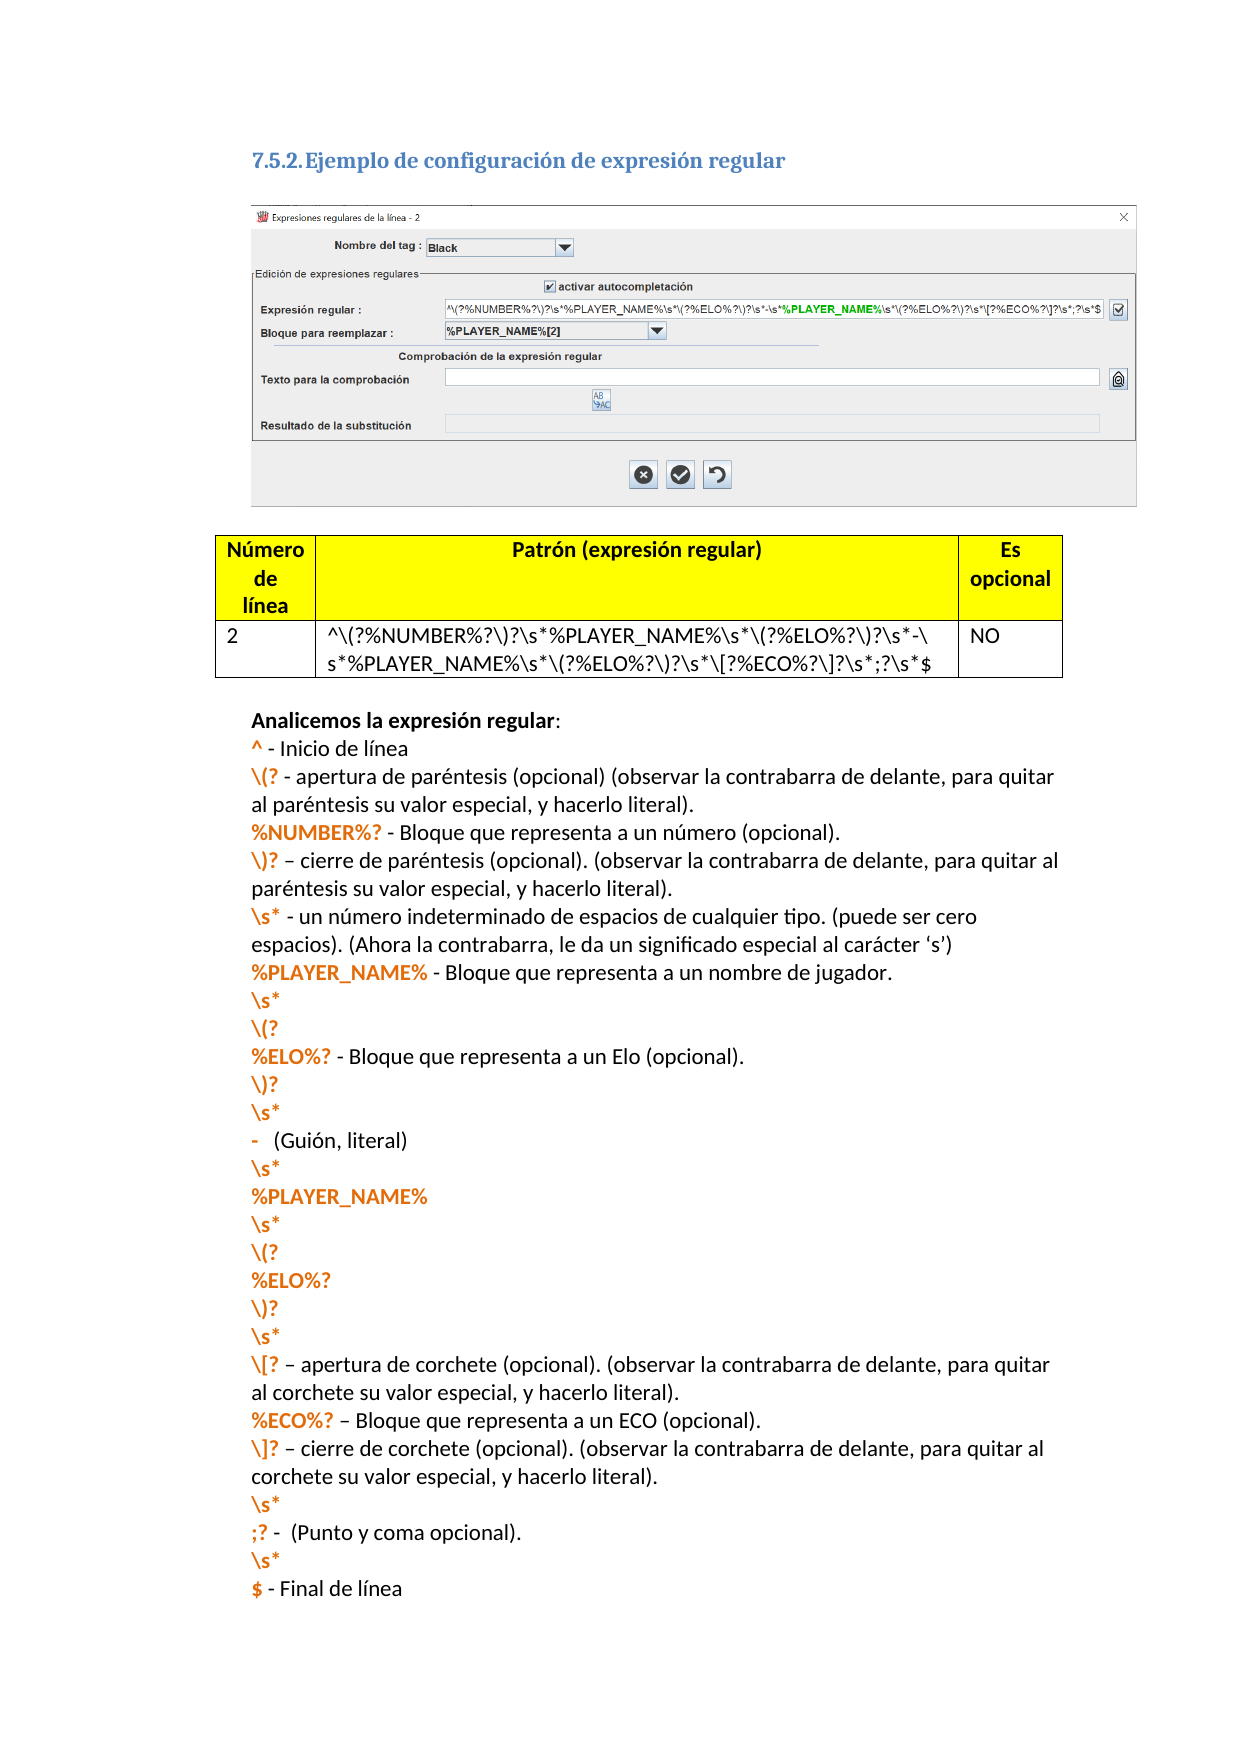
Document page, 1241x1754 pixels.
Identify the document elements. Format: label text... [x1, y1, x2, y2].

text \)? [251, 1294, 1063, 1322]
text $ - Final de línea [251, 1574, 1063, 1602]
table_header Número de línea [216, 536, 315, 620]
text %PLAYER_NAME% - Bloque que representa a un nombre de jugador. [251, 958, 1063, 986]
table_header Es opcional [959, 536, 1062, 620]
text \s* - un número indeterminado de espacios de cualquier tipo. (puede ser cero espacios). (Ahora la contrabarra, le da un significado especial al carácter ‘s’) [251, 902, 1063, 958]
text \(? [251, 1238, 1063, 1266]
text \[? – apertura de corchete (opcional). (observar la contrabarra de delante, para quitar al corchete su valor especial, y hacerlo literal). [251, 1350, 1063, 1406]
text \s* [251, 1098, 1063, 1126]
text \s* [251, 1210, 1063, 1238]
text - (Guión, literal) [251, 1126, 1063, 1154]
text \]? – cierre de corchete (opcional). (observar la contrabarra de delante, para quitar al corchete su valor especial, y hacerlo literal). [251, 1434, 1063, 1490]
text ^ - Inicio de línea [251, 734, 1063, 762]
table_header Patrón (expresión regular) [316, 536, 958, 620]
text %ELO%? - Bloque que representa a un Elo (opcional). [251, 1042, 1063, 1070]
table_cell ^\(?%NUMBER%?\)?\s*%PLAYER_NAME%\s*\(?%ELO%?\)?\s*-\s*%PLAYER_NAME%\s*\(?%ELO%?\)?\s*\[?%ECO%?\]?\s*;?\s*$ [316, 621, 958, 677]
table_cell NO [959, 621, 1062, 677]
text \(? [251, 1014, 1063, 1042]
text \)? [251, 1070, 1063, 1098]
text \)? – cierre de paréntesis (opcional). (observar la contrabarra de delante, para quitar al paréntesis su valor especial, y hacerlo literal). [251, 846, 1063, 902]
text ;? - (Punto y coma opcional). [251, 1518, 1063, 1546]
text \s* [251, 1490, 1063, 1518]
picture [251, 205, 1137, 507]
text %ECO%? – Bloque que representa a un ECO (opcional). [251, 1406, 1063, 1434]
text %NUMBER%? - Bloque que representa a un número (opcional). [251, 818, 1063, 846]
text %ELO%? [251, 1266, 1063, 1294]
table_cell 2 [216, 621, 315, 677]
text \s* [251, 1546, 1063, 1574]
text \s* [251, 1154, 1063, 1182]
text \s* [251, 1322, 1063, 1350]
text \s* [251, 986, 1063, 1014]
text \(? - apertura de paréntesis (opcional) (observar la contrabarra de delante, para quitar al paréntesis su valor especial, y hacerlo literal). [251, 762, 1063, 818]
subtitle Ejemplo de configuración de expresión regular [252, 148, 1063, 174]
text %PLAYER_NAME% [251, 1182, 1063, 1210]
text Analicemos la expresión regular: [251, 706, 1063, 734]
